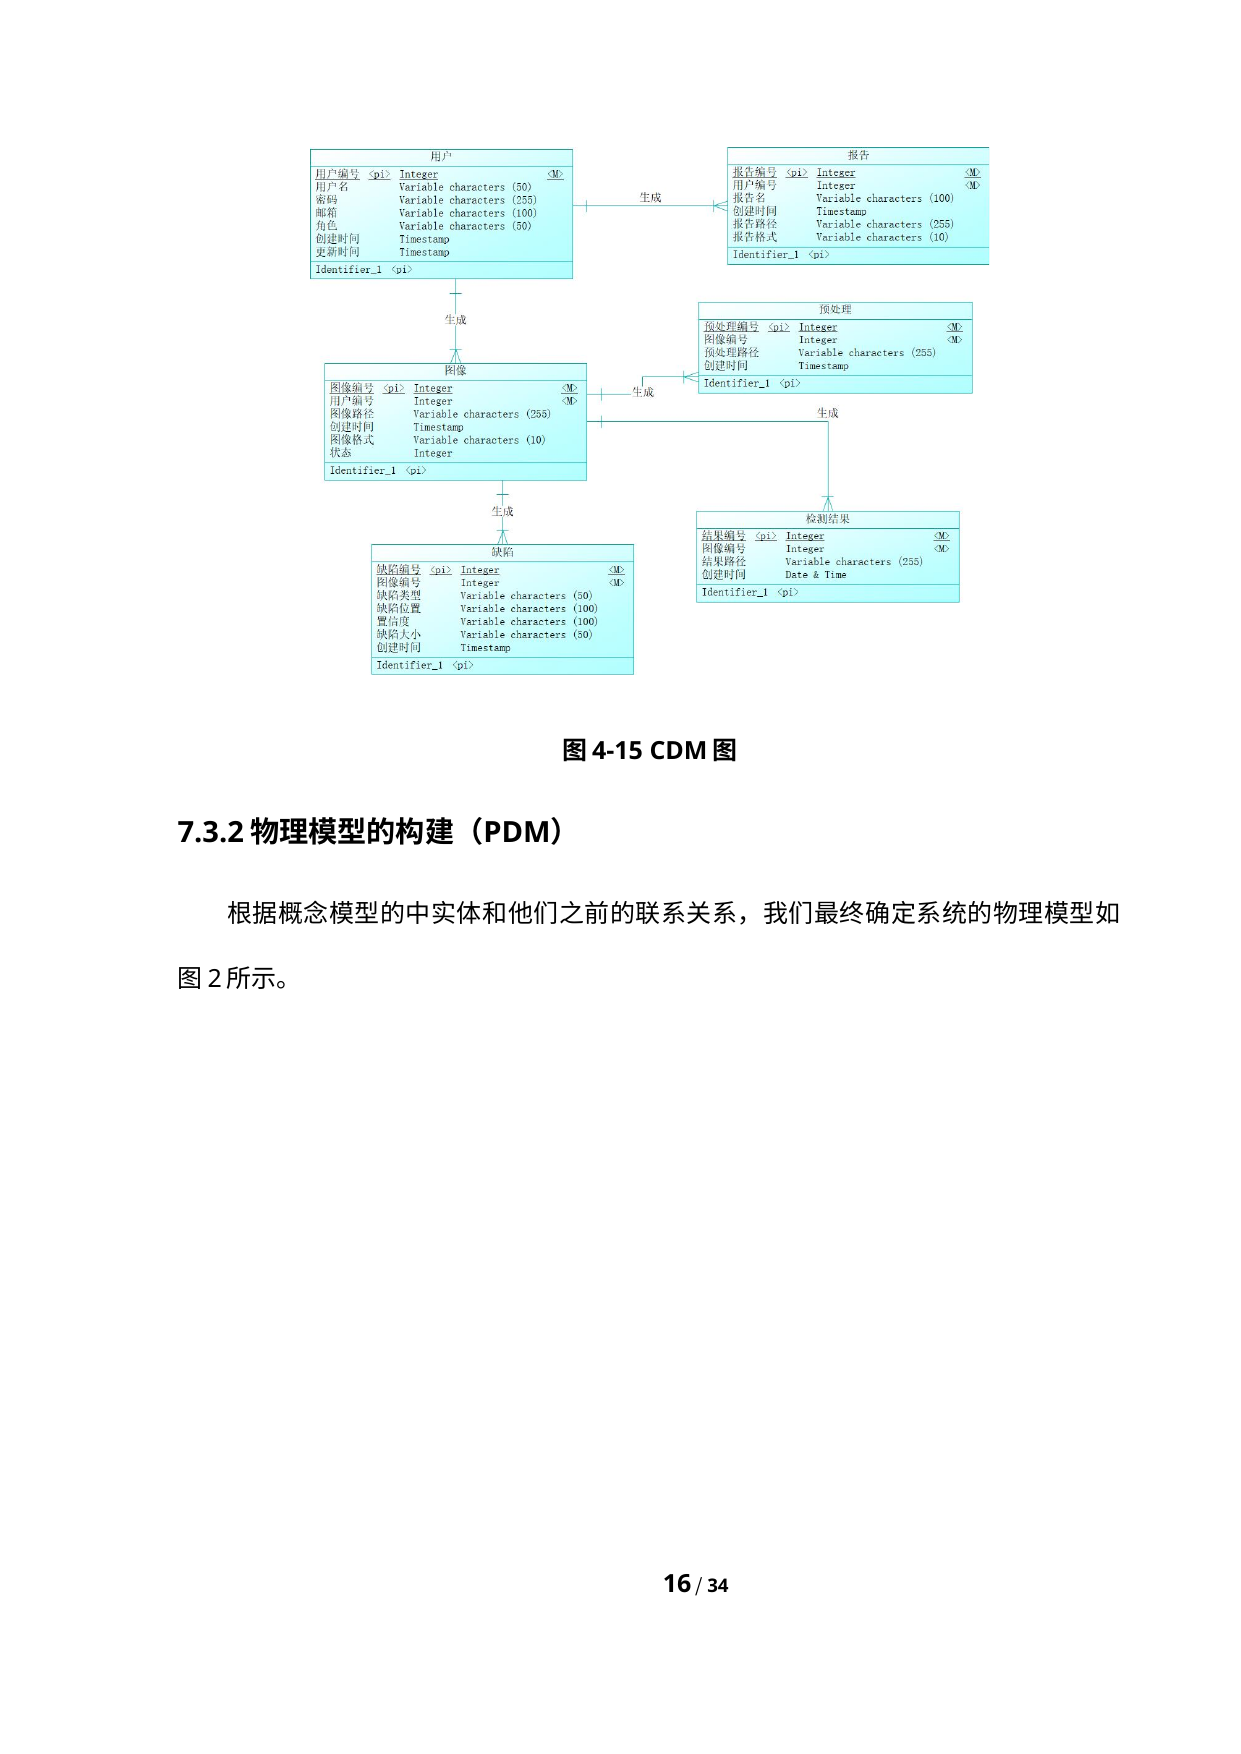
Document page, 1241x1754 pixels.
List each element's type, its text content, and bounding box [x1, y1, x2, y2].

subtitle 7.3.2物理模型的构建（PDM） [177, 798, 1122, 863]
picture [310, 147, 990, 675]
text 图4-15 CDM图 [177, 716, 1122, 781]
